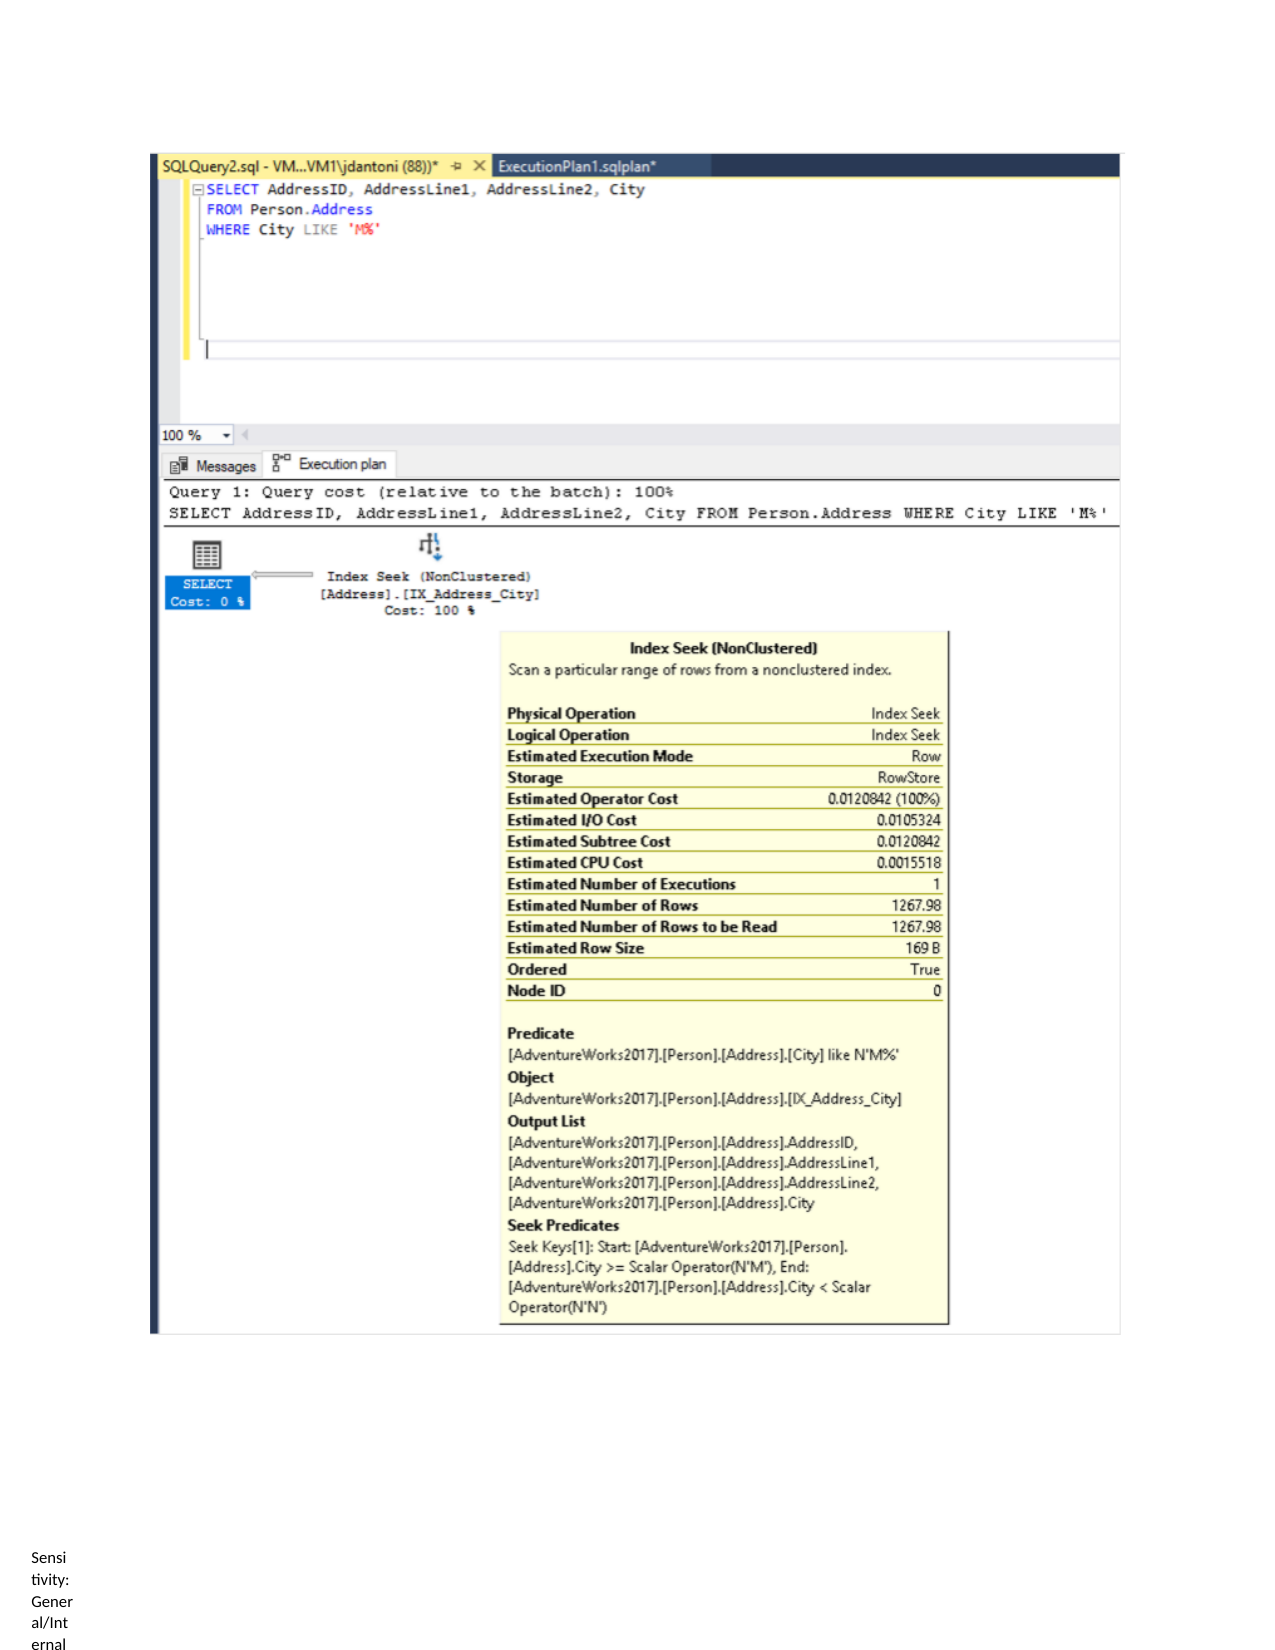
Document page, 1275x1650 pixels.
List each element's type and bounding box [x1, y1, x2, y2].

picture [150, 150, 1125, 1335]
